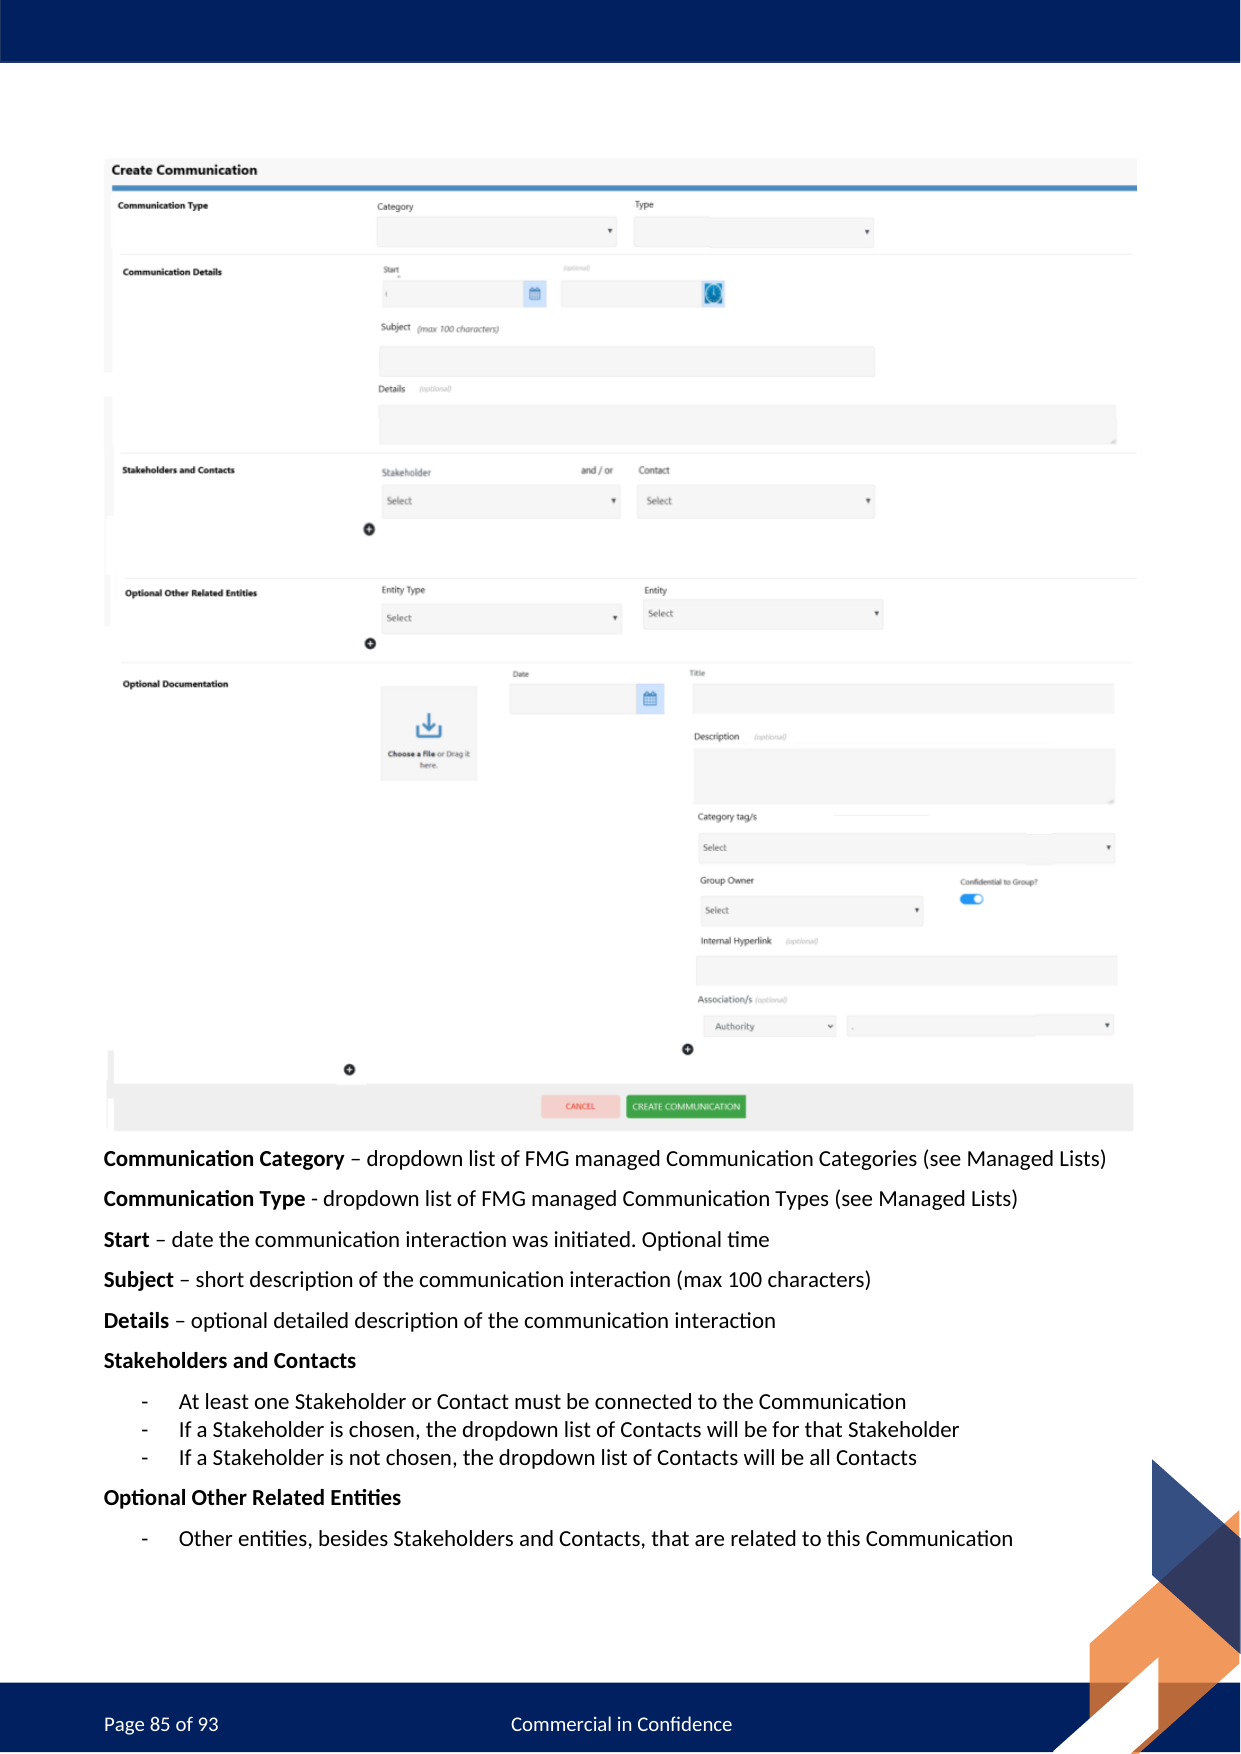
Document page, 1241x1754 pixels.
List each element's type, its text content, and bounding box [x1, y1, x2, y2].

text Communication Type - dropdown list of FMG managed Communication Types (see Managed Lists) [103, 1184, 1137, 1212]
picture [103, 158, 1137, 1132]
text Subject – short description of the communication interaction (max 100 characters) [103, 1265, 1137, 1293]
list If a Stakeholder is not chosen, the dropdown list of Contacts will be all Contacts [141, 1443, 1137, 1471]
text Details – optional detailed description of the communication interaction [103, 1306, 1137, 1334]
list If a Stakeholder is chosen, the dropdown list of Contacts will be for that Stakeholder [141, 1415, 1137, 1443]
text Communication Category – dropdown list of FMG managed Communication Categories (see Managed Lists) [103, 1144, 1137, 1172]
text Stakeholders and Contacts [103, 1346, 1137, 1374]
text Start – date the communication interaction was initiated. Optional time [103, 1225, 1137, 1253]
list At least one Stakeholder or Contact must be connected to the Communication [141, 1387, 1137, 1415]
list Other entities, besides Stakeholders and Contacts, that are related to this Communication [141, 1524, 1137, 1552]
text Optional Other Related Entities [103, 1483, 1137, 1512]
